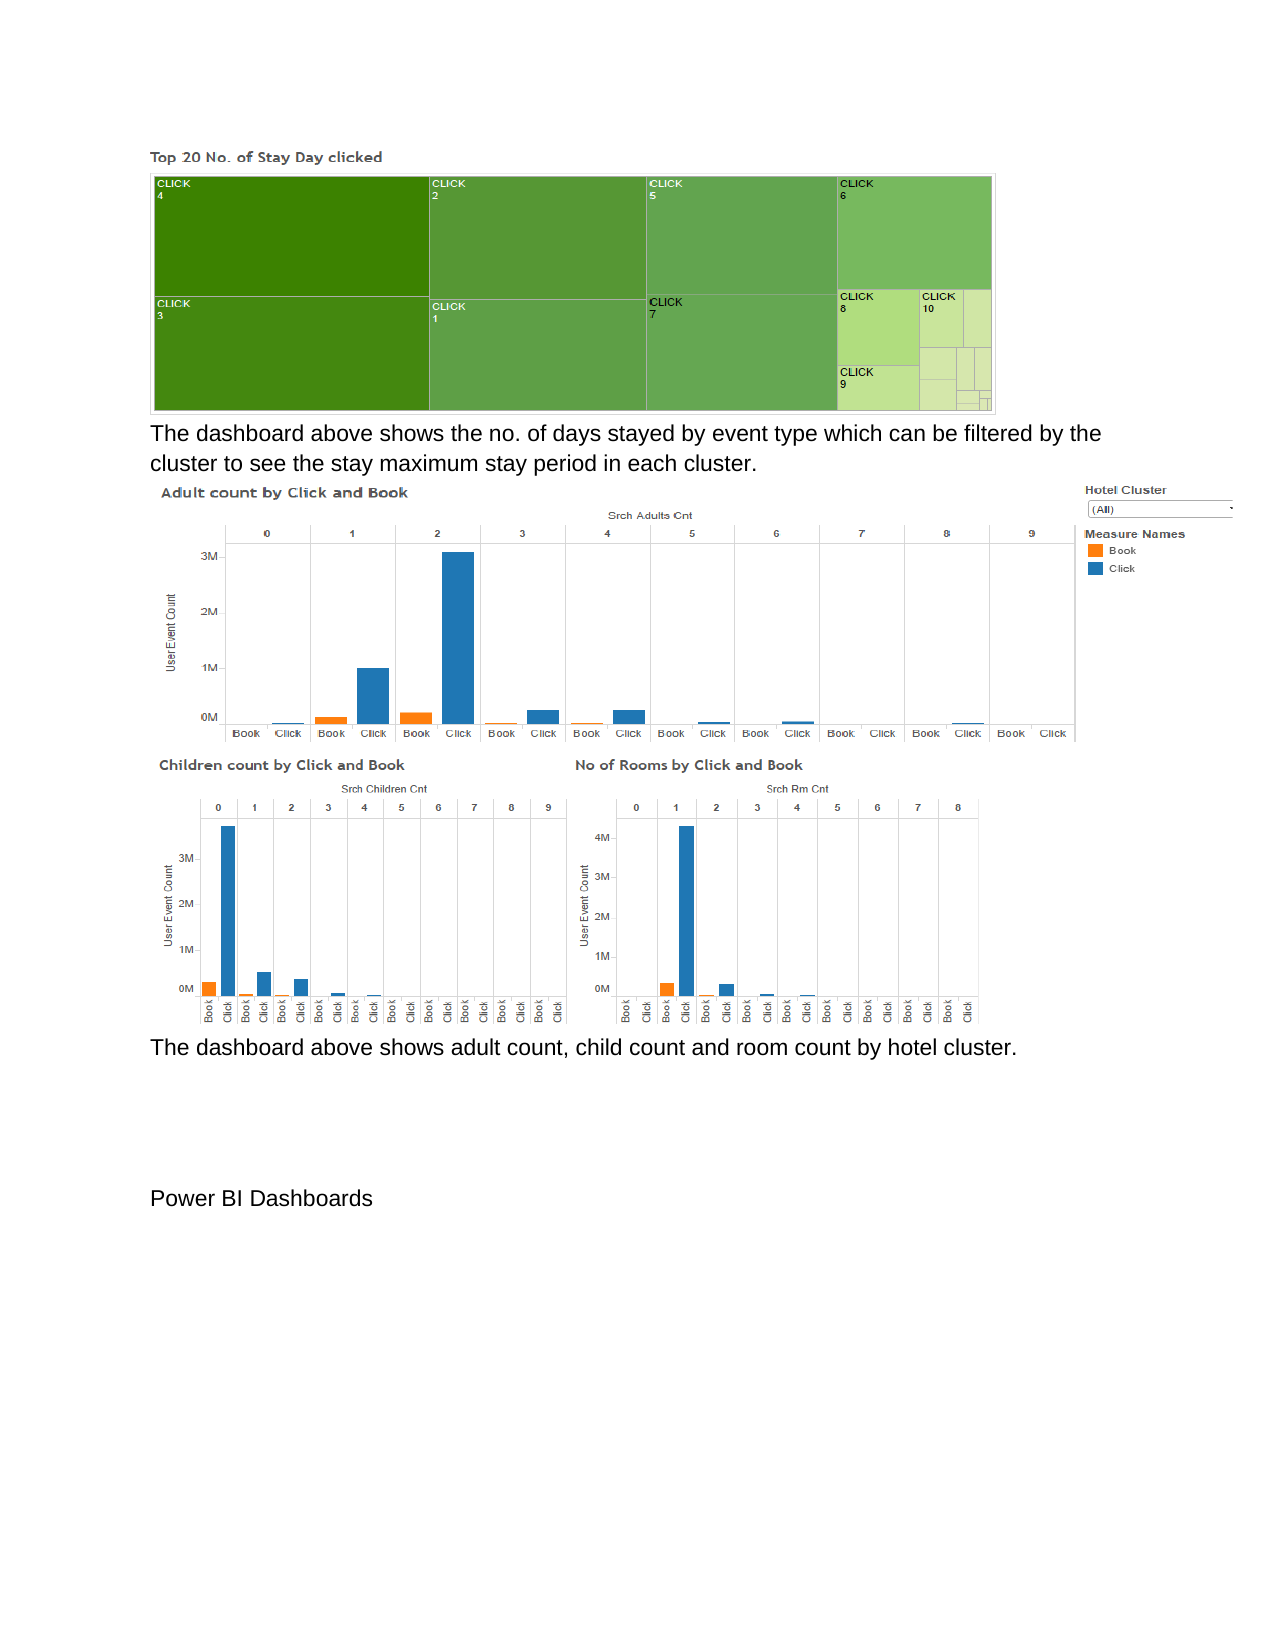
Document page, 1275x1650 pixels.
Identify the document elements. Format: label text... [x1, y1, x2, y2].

picture [150, 150, 1019, 416]
picture [150, 751, 1082, 1031]
picture [150, 480, 1233, 748]
text Power BI Dashboards [150, 1185, 1125, 1212]
text The dashboard above shows the no. of days stayed by event type which can be filtered by the cluster to see the stay maximum stay period in each cluster. [150, 420, 1125, 476]
text The dashboard above shows adult count, child count and room count by hotel cluster. [150, 1034, 1125, 1061]
